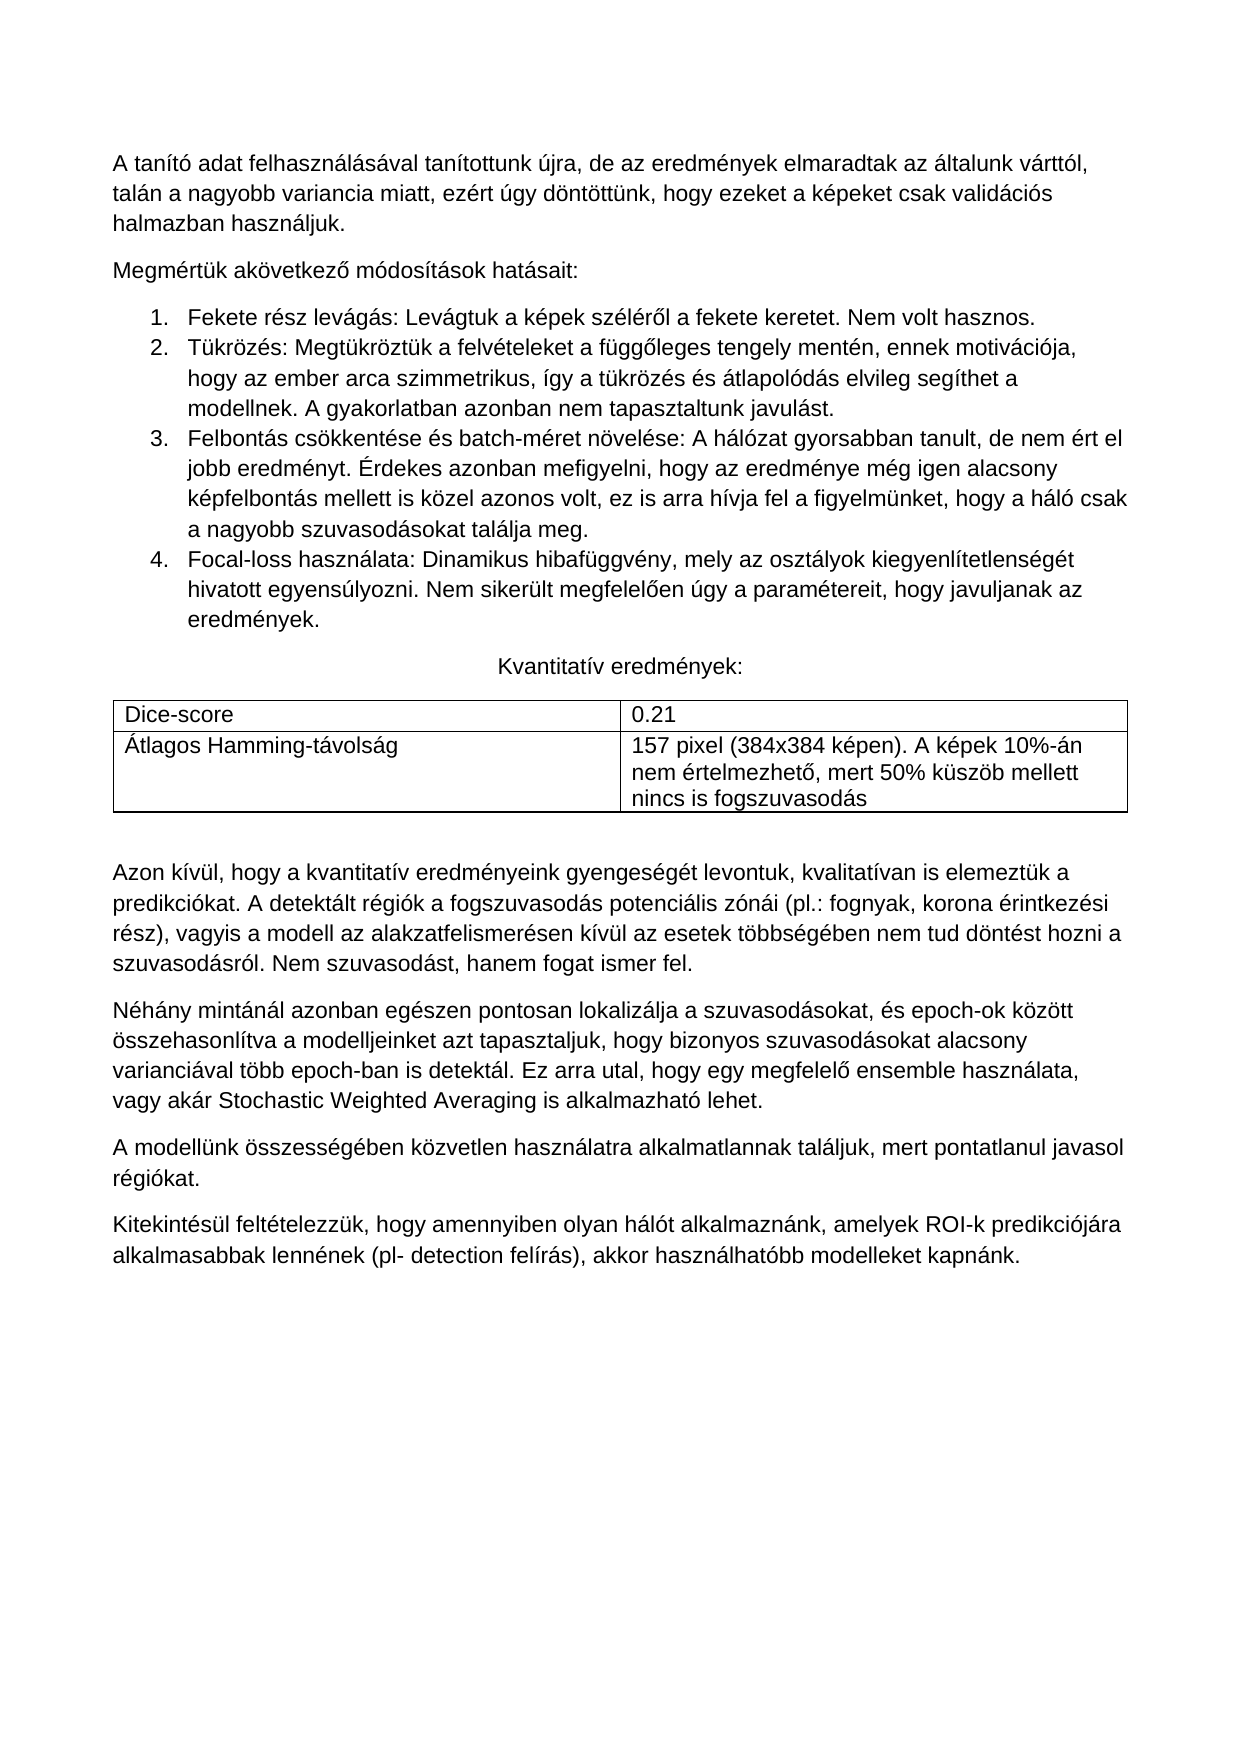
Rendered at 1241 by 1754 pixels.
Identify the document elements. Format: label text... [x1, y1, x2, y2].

table_cell 157 pixel (384x384 képen). A képek 10%-án nem értelmezhető, mert 50% küszöb mellett nincs is fogszuvasodás [621, 732, 1127, 811]
list Tükrözés: Megtükröztük a felvételeket a függőleges tengely mentén, ennek motivációja, hogy az ember arca szimmetrikus, így a tükrözés és átlapolódás elvileg segíthet a modellnek. A gyakorlatban azonban nem tapasztaltunk javulást. [150, 334, 1128, 421]
table_header 0.21 [621, 701, 1127, 731]
list Fekete rész levágás: Levágtuk a képek széléről a fekete keretet. Nem volt hasznos. [150, 304, 1128, 331]
text Azon kívül, hogy a kvantitatív eredményeink gyengeségét levontuk, kvalitatívan is elemeztük a predikciókat. A detektált régiók a fogszuvasodás potenciális zónái (pl.: fognyak, korona érintkezési rész), vagyis a modell az alakzatfelismerésen kívül az esetek többségében nem tud döntést hozni a szuvasodásról. Nem szuvasodást, hanem fogat ismer fel. [112, 859, 1128, 976]
text Kvantitatív eredmények: [112, 653, 1128, 679]
table_header Dice-score [114, 701, 620, 731]
text A tanító adat felhasználásával tanítottunk újra, de az eredmények elmaradtak az általunk várttól, talán a nagyobb variancia miatt, ezért úgy döntöttünk, hogy ezeket a képeket csak validációs halmazban használjuk. [112, 150, 1128, 237]
list Felbontás csökkentése és batch-méret növelése: A hálózat gyorsabban tanult, de nem ért el jobb eredményt. Érdekes azonban mefigyelni, hogy az eredménye még igen alacsony képfelbontás mellett is közel azonos volt, ez is arra hívja fel a figyelmünket, hogy a háló csak a nagyobb szuvasodásokat találja meg. [150, 425, 1128, 542]
text Kitekintésül feltételezzük, hogy amennyiben olyan hálót alkalmaznánk, amelyek ROI-k predikciójára alkalmasabbak lennének (pl- detection felírás), akkor használhatóbb modelleket kapnánk. [112, 1211, 1128, 1268]
text Megmértük akövetkező módosítások hatásait: [112, 257, 1128, 284]
table_cell Átlagos Hamming-távolság [114, 732, 620, 811]
list Focal-loss használata: Dinamikus hibafüggvény, mely az osztályok kiegyenlítetlenségét hivatott egyensúlyozni. Nem sikerült megfelelően úgy a paramétereit, hogy javuljanak az eredmények. [150, 546, 1128, 633]
text Néhány mintánál azonban egészen pontosan lokalizálja a szuvasodásokat, és epoch-ok között összehasonlítva a modelljeinket azt tapasztaljuk, hogy bizonyos szuvasodásokat alacsony varianciával több epoch-ban is detektál. Ez arra utal, hogy egy megfelelő ensemble használata, vagy akár Stochastic Weighted Averaging is alkalmazható lehet. [112, 997, 1128, 1114]
text A modellünk összességében közvetlen használatra alkalmatlannak találjuk, mert pontatlanul javasol régiókat. [112, 1134, 1128, 1191]
